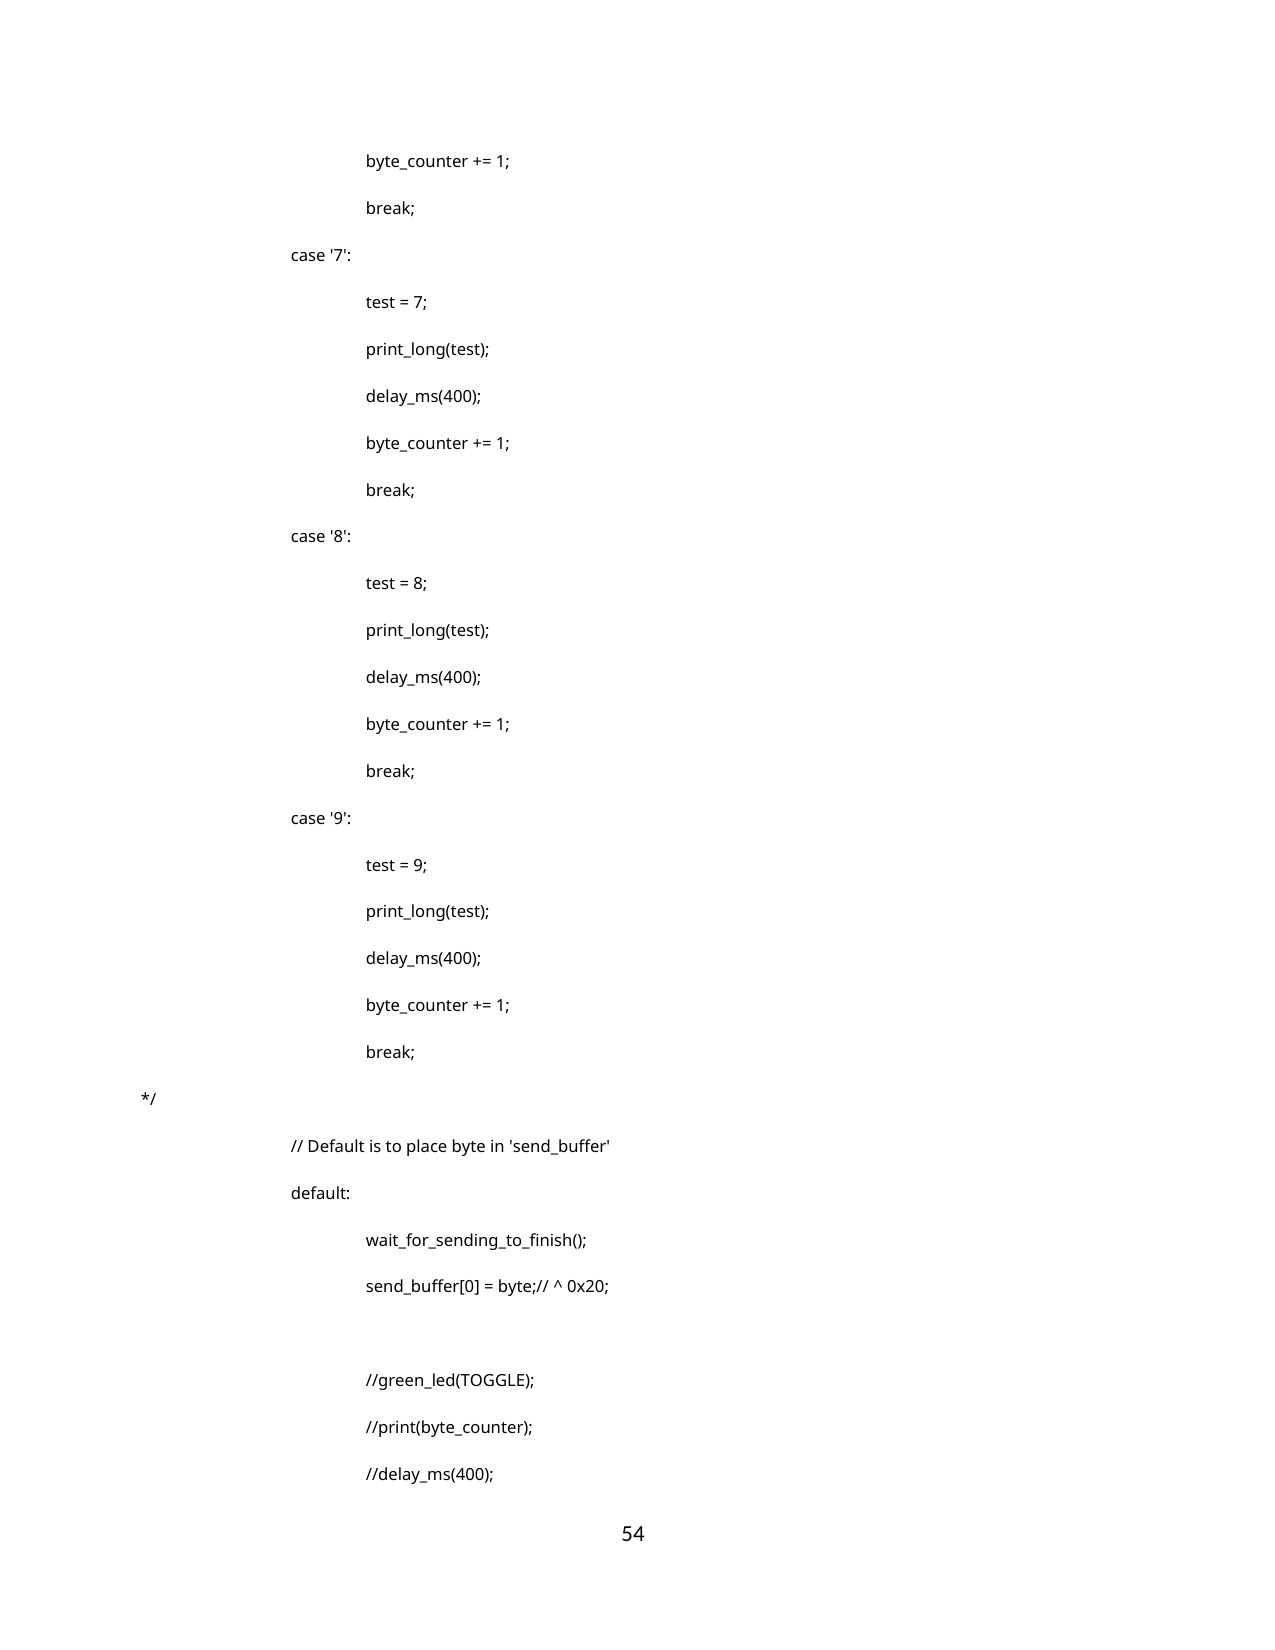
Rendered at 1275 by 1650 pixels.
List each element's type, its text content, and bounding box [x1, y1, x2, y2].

text byte_counter += 1; [141, 150, 1125, 173]
text */ [141, 1087, 1125, 1110]
text test = 8; [141, 572, 1125, 594]
text default: [141, 1181, 1125, 1204]
text //delay_ms(400); [141, 1462, 1125, 1485]
text send_buffer[0] = byte;// ^ 0x20; [141, 1275, 1125, 1298]
text delay_ms(400); [141, 384, 1125, 407]
text print_long(test); [141, 619, 1125, 641]
text test = 9; [141, 853, 1125, 876]
text break; [141, 197, 1125, 219]
text break; [141, 759, 1125, 782]
text case '9': [141, 806, 1125, 829]
text print_long(test); [141, 337, 1125, 360]
text delay_ms(400); [141, 666, 1125, 688]
text byte_counter += 1; [141, 431, 1125, 454]
text break; [141, 478, 1125, 501]
text print_long(test); [141, 900, 1125, 923]
text case '8': [141, 525, 1125, 548]
text //green_led(TOGGLE); [141, 1369, 1125, 1391]
text byte_counter += 1; [141, 994, 1125, 1016]
text byte_counter += 1; [141, 712, 1125, 735]
text test = 7; [141, 291, 1125, 313]
text wait_for_sending_to_finish(); [141, 1228, 1125, 1251]
text delay_ms(400); [141, 947, 1125, 969]
text // Default is to place byte in 'send_buffer' [141, 1134, 1125, 1157]
text case '7': [141, 244, 1125, 266]
text //print(byte_counter); [141, 1416, 1125, 1438]
text break; [141, 1041, 1125, 1063]
